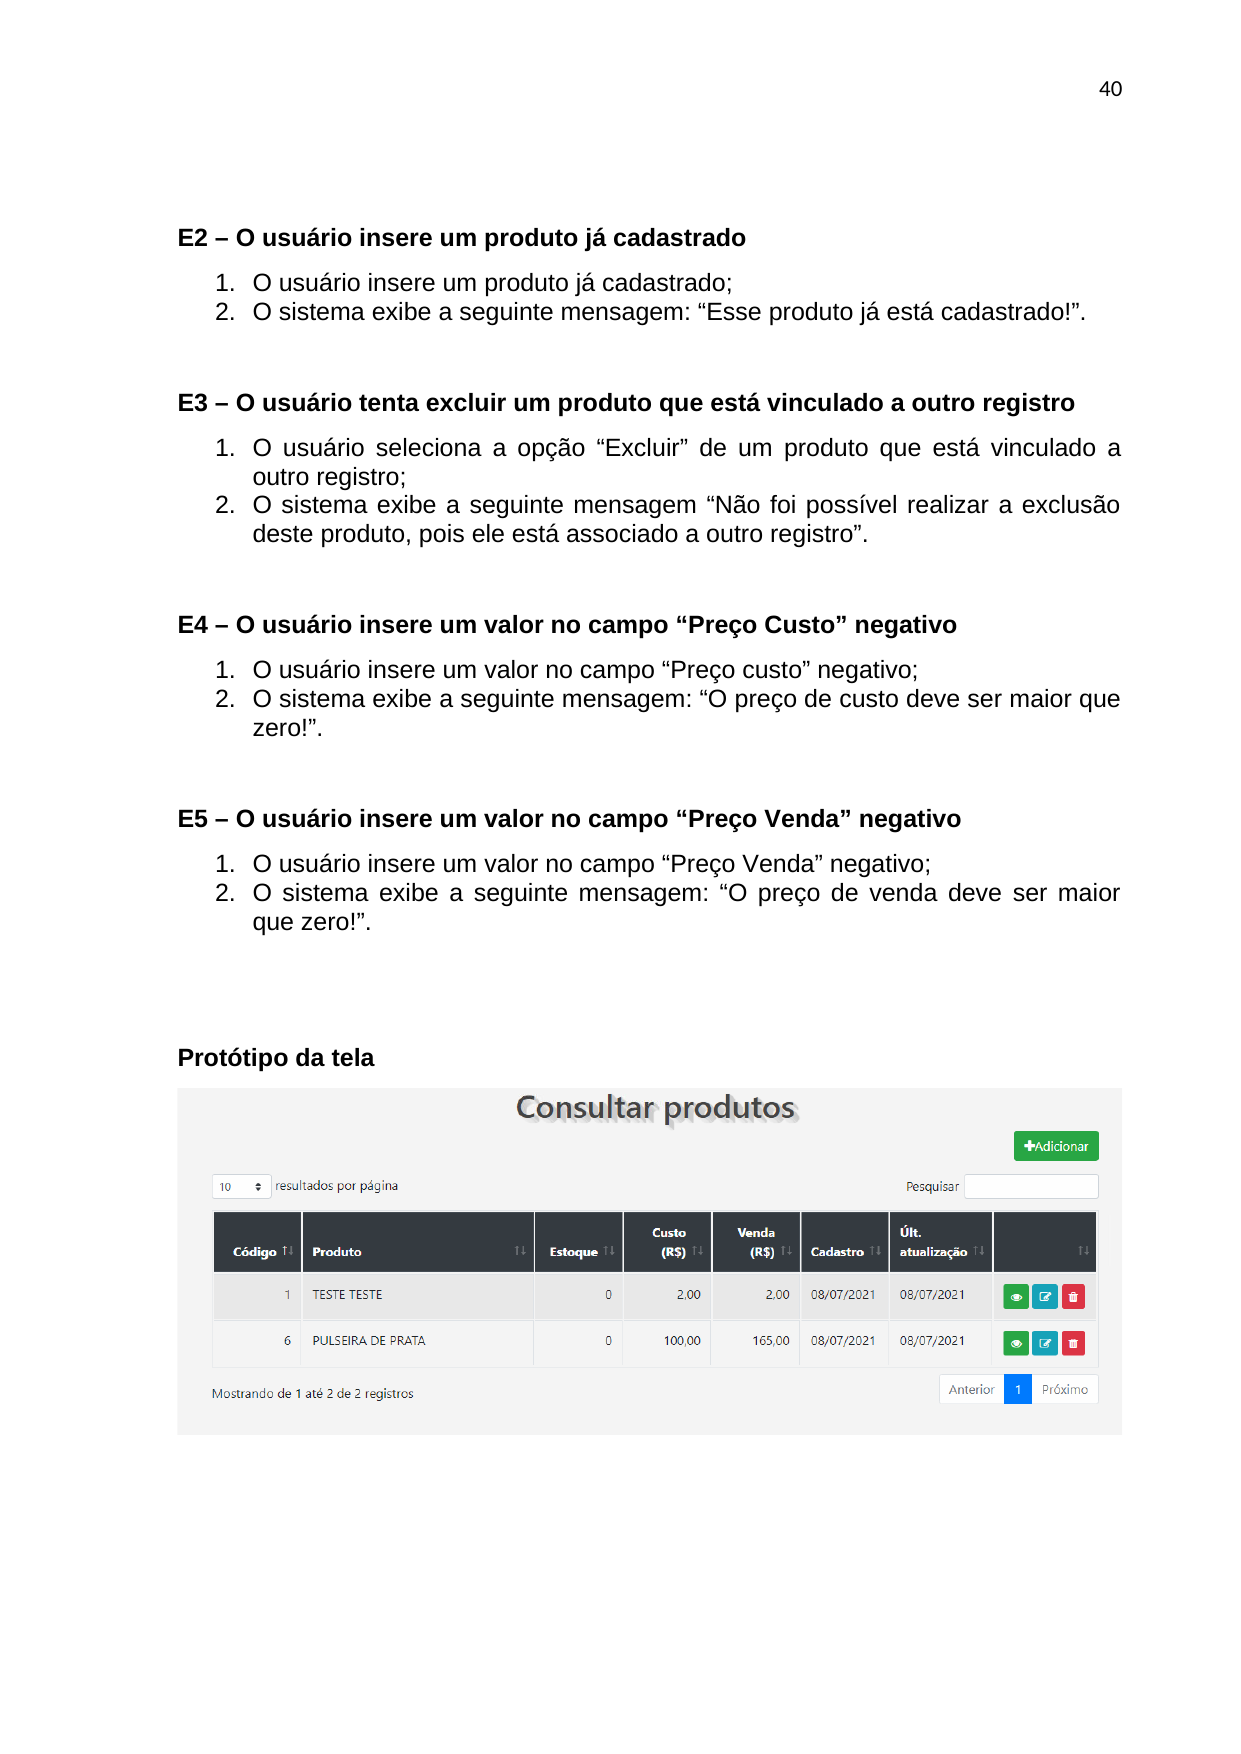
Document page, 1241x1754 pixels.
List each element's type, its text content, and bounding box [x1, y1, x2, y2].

list O usuário insere um valor no campo “Preço Venda” negativo; [215, 849, 1122, 878]
list O sistema exibe a seguinte mensagem “Não foi possível realizar a exclusão deste produto, pois ele está associado a outro registro”. [215, 491, 1122, 548]
text Protótipo da tela [177, 1043, 1122, 1072]
text E3 – O usuário tenta excluir um produto que está vinculado a outro registro [177, 388, 1122, 416]
list O sistema exibe a seguinte mensagem: “Esse produto já está cadastrado!”. [215, 297, 1122, 326]
text E2 – O usuário insere um produto já cadastrado [177, 223, 1122, 251]
list O sistema exibe a seguinte mensagem: “O preço de custo deve ser maior que zero!”. [215, 684, 1122, 742]
list O usuário seleciona a opção “Excluir” de um produto que está vinculado a outro registro; [215, 433, 1122, 491]
list O usuário insere um valor no campo “Preço custo” negativo; [215, 656, 1122, 684]
list O usuário insere um produto já cadastrado; [215, 268, 1122, 297]
picture [177, 1088, 1123, 1435]
text E4 – O usuário insere um valor no campo “Preço Custo” negativo [177, 610, 1122, 639]
list O sistema exibe a seguinte mensagem: “O preço de venda deve ser maior que zero!”. [215, 878, 1122, 936]
text E5 – O usuário insere um valor no campo “Preço Venda” negativo [177, 804, 1122, 833]
